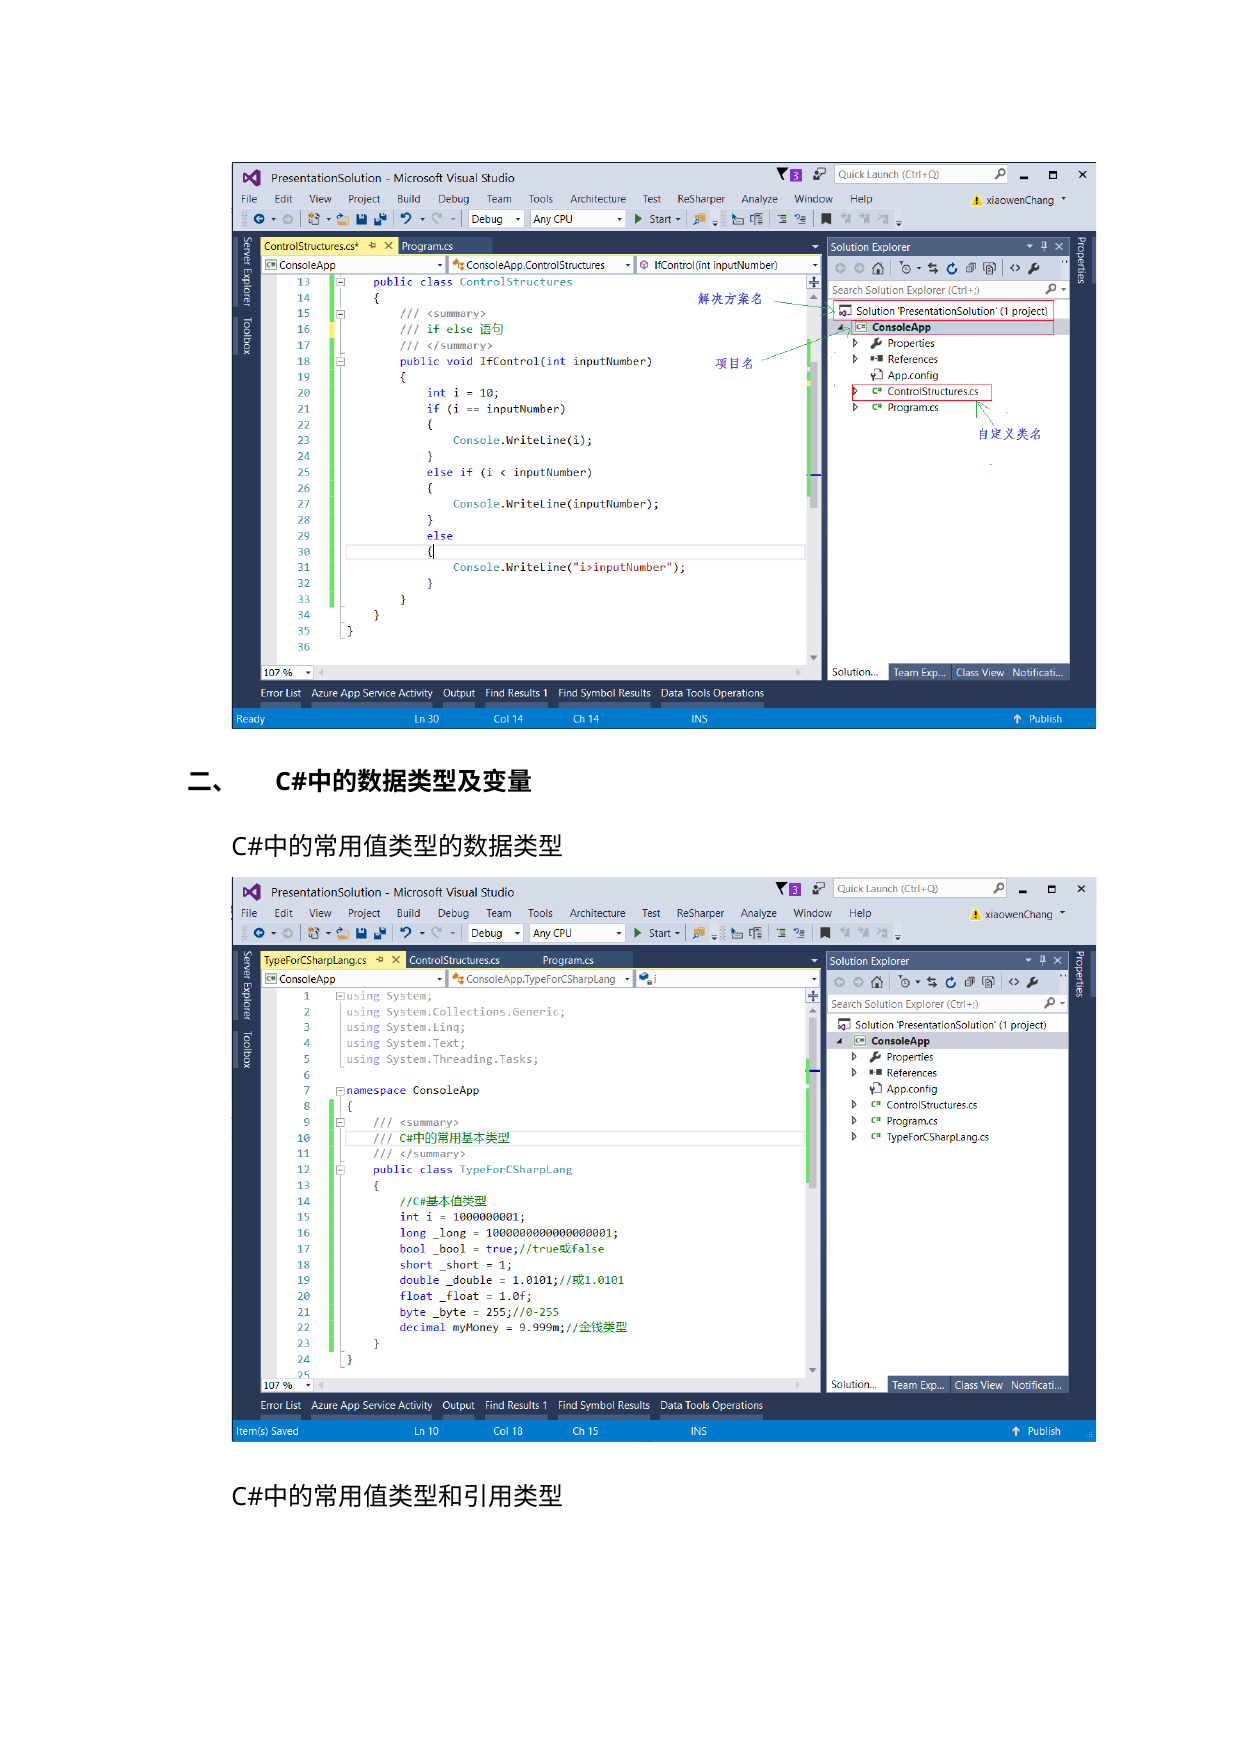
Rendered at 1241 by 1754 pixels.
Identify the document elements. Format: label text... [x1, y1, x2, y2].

list C#中的常用值类型和引用类型 [231, 1462, 1053, 1527]
picture [231, 877, 1097, 1442]
picture [231, 162, 1097, 729]
list C#中的数据类型及变量 [187, 747, 1053, 812]
list C#中的常用值类型的数据类型 [231, 812, 1053, 877]
